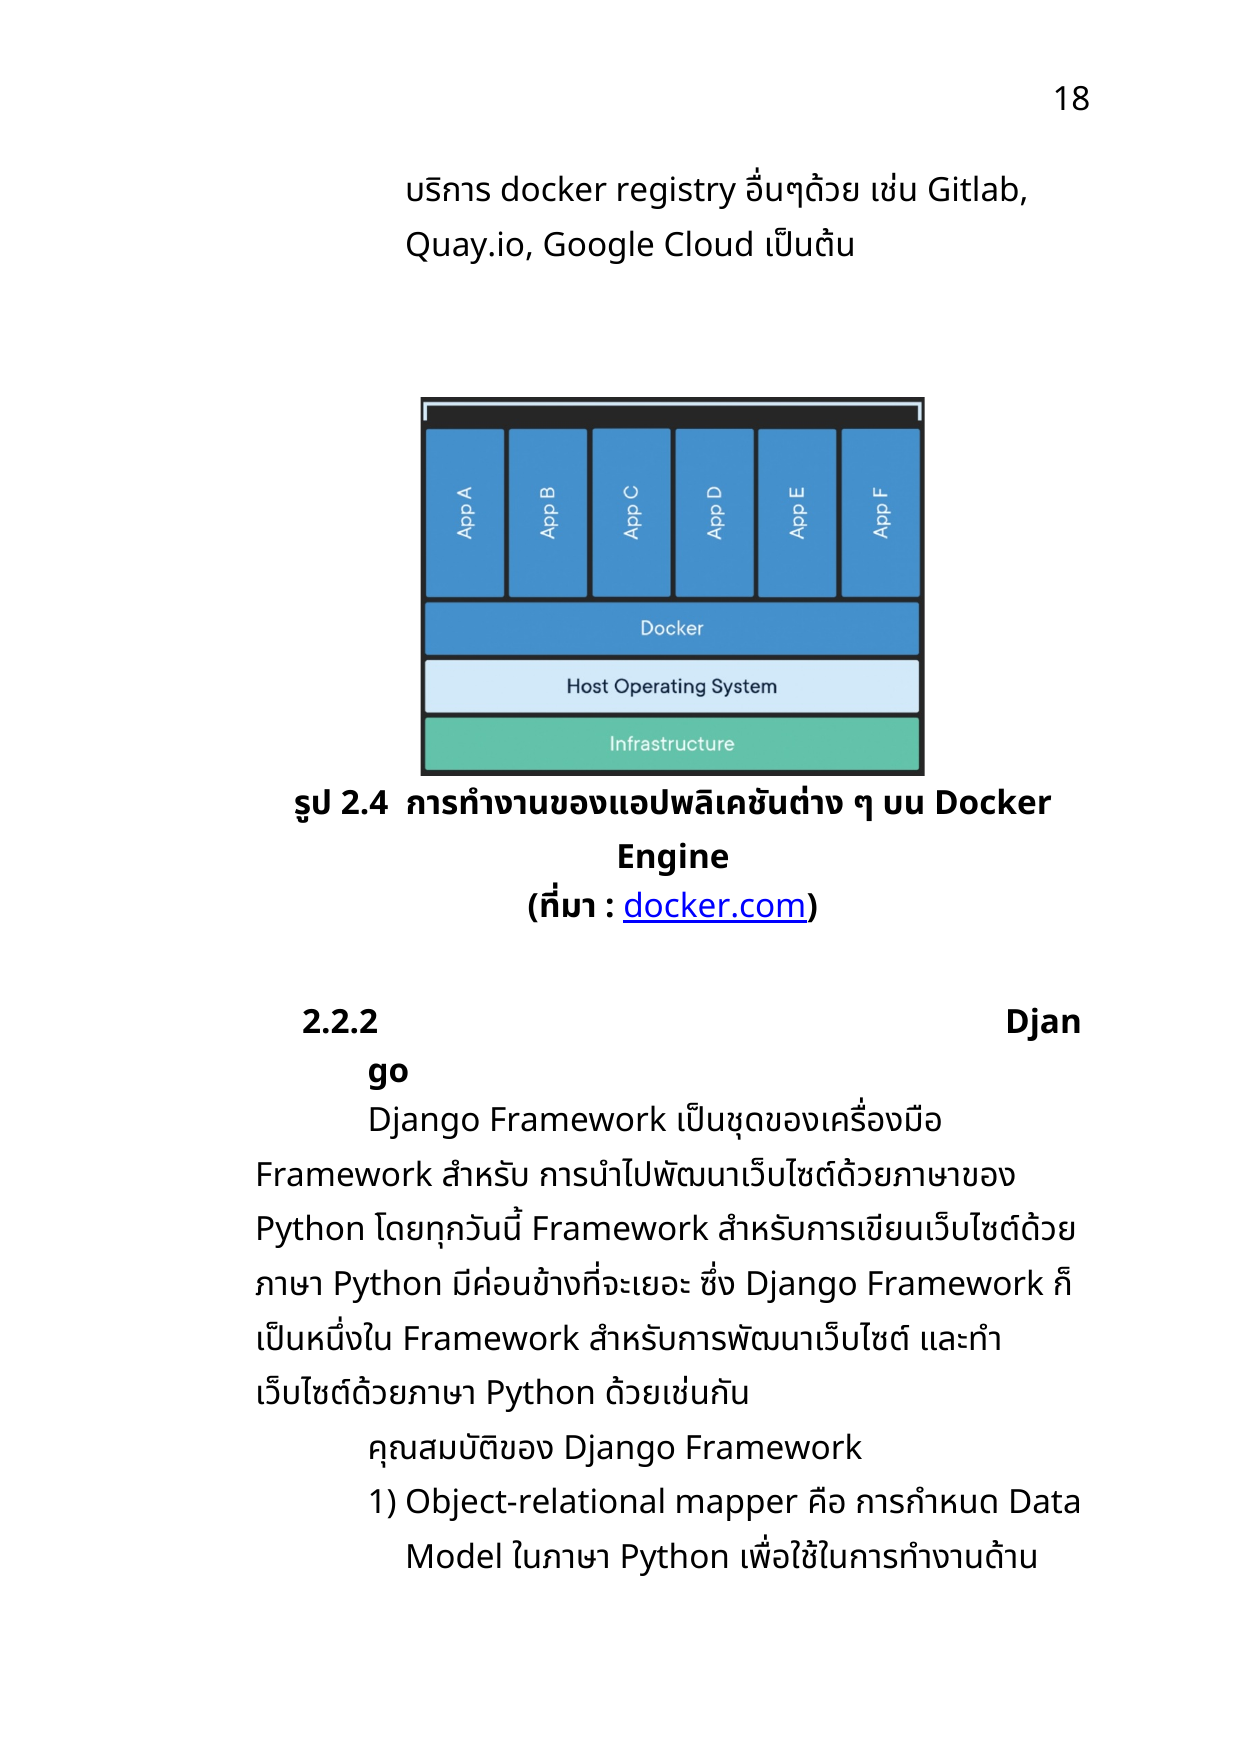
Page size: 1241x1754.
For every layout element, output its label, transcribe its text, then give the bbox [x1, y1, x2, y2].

list Django [302, 998, 1090, 1092]
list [405, 166, 1090, 271]
text (ที่มา : docker.com) [255, 882, 1090, 933]
text รูป 2.4 การทำงานของแอปพลิเคชันต่าง ๆ บน Docker Engine [255, 779, 1090, 879]
picture [420, 397, 925, 776]
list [367, 1478, 1090, 1583]
text คุณสมบัติของ Django Framework [180, 1423, 1090, 1474]
text Django Framework เป็นชุดของเครื่องมือ Framework สำหรับ การนำไปพัฒนาเว็บไซต์ด้วยภาษาของ Python โดยทุกวันนี้ Framework สำหรับการเขียนเว็บไซต์ด้วยภาษา Python มีค่อนข้างที่จะเยอะ ซึ่ง Django Framework ก็เป็นหนึ่งใน Framework สำหรับการพัฒนาเว็บไซต์ และทำเว็บไซต์ด้วยภาษา Python ด้วยเช่นกัน [255, 1096, 1090, 1419]
